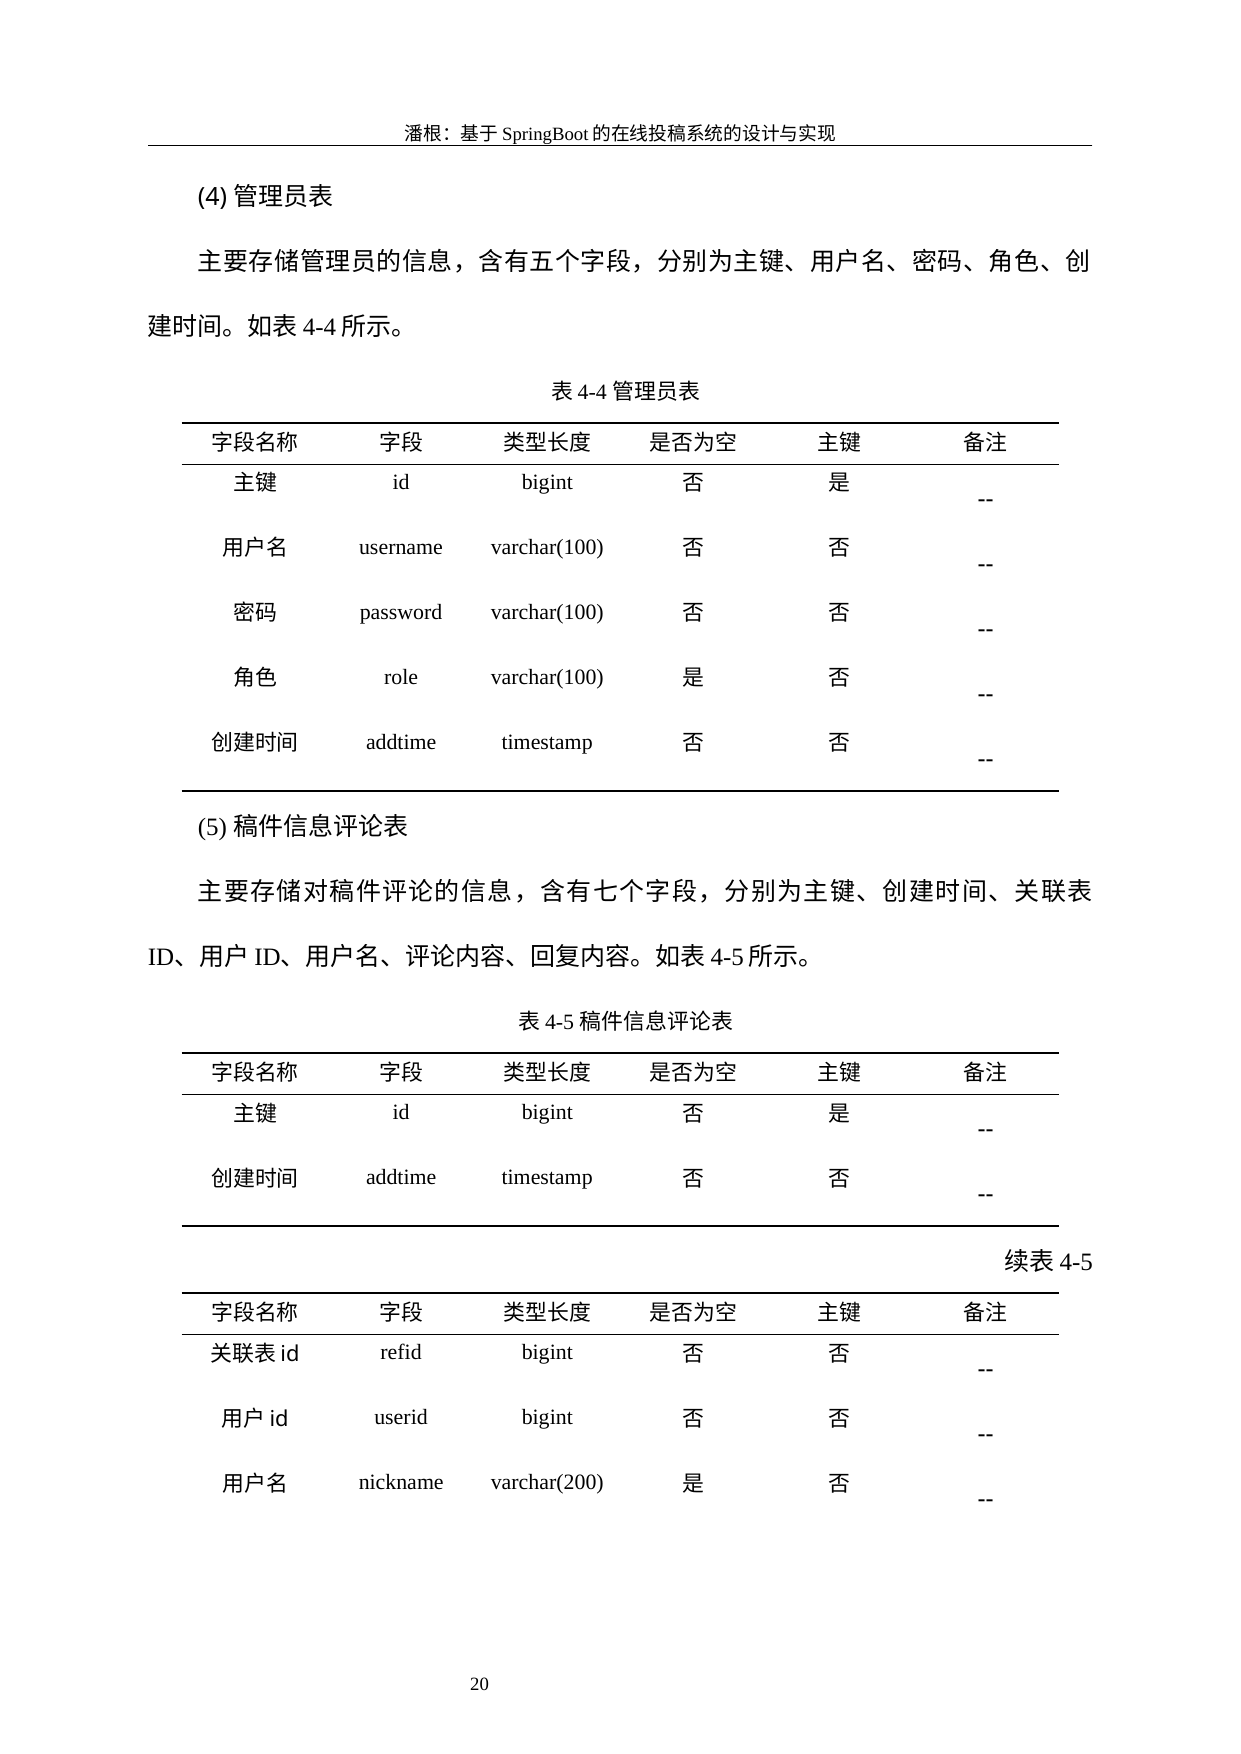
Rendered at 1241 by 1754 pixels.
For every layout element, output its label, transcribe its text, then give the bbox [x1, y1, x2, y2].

table_cell password [328, 595, 474, 660]
table_cell 用户名 [182, 530, 328, 595]
table_header 字段 [328, 1294, 474, 1334]
table_cell -- [913, 1335, 1058, 1400]
table_cell -- [913, 660, 1058, 725]
text 主要存储对稿件评论的信息，含有七个字段，分别为主键、创建时间、关联表ID、用户ID、用户名、评论内容、回复内容。如表4-5所示。 [148, 857, 1092, 987]
table_cell 主键 [182, 465, 328, 530]
table_cell bigint [474, 1335, 620, 1400]
table_cell 是 [620, 660, 766, 725]
table_cell 是 [620, 1465, 766, 1530]
table_cell 是 [766, 465, 913, 530]
table_cell 否 [620, 725, 766, 790]
table_cell varchar(200) [474, 1465, 620, 1530]
text 续表4-5 [148, 1227, 1092, 1292]
table_cell 否 [766, 1160, 913, 1225]
table_header 备注 [913, 424, 1058, 463]
table_cell -- [913, 530, 1058, 595]
table_cell varchar(100) [474, 595, 620, 660]
table_header 类型长度 [474, 1054, 620, 1093]
table_header 字段名称 [182, 1294, 328, 1334]
table_cell nickname [328, 1465, 474, 1530]
text (5) 稿件信息评论表 [148, 792, 1092, 857]
text 主要存储管理员的信息，含有五个字段，分别为主键、用户名、密码、角色、创建时间。如表4-4所示。 [148, 227, 1092, 357]
table_cell 是 [766, 1095, 913, 1160]
table_header 字段名称 [182, 1054, 328, 1093]
table_cell -- [913, 1465, 1058, 1530]
table_cell -- [913, 595, 1058, 660]
table_cell refid [328, 1335, 474, 1400]
table_header 是否为空 [620, 1294, 766, 1334]
table_cell timestamp [474, 1160, 620, 1225]
table_header 主键 [766, 1294, 913, 1334]
table_cell 否 [620, 1160, 766, 1225]
text (4) 管理员表 [148, 162, 1092, 227]
table_header 备注 [913, 1294, 1058, 1334]
table_cell -- [913, 1095, 1058, 1160]
table_cell 否 [620, 530, 766, 595]
table_cell 否 [766, 1400, 913, 1465]
table_cell role [328, 660, 474, 725]
table_cell 用户名 [182, 1465, 328, 1530]
table_header 主键 [766, 1054, 913, 1093]
table_cell 否 [620, 595, 766, 660]
table_header 备注 [913, 1054, 1058, 1093]
table_cell 否 [620, 1335, 766, 1400]
table_cell -- [913, 1400, 1058, 1465]
table_cell 创建时间 [182, 725, 328, 790]
table_cell 用户id [182, 1400, 328, 1465]
table_cell addtime [328, 725, 474, 790]
text 表4-4 管理员表 [148, 373, 1092, 406]
table_cell 否 [766, 660, 913, 725]
table_cell timestamp [474, 725, 620, 790]
table_header 是否为空 [620, 424, 766, 463]
table_cell bigint [474, 1095, 620, 1160]
table_cell -- [913, 465, 1058, 530]
table_cell 否 [620, 465, 766, 530]
table_cell varchar(100) [474, 530, 620, 595]
table_cell varchar(100) [474, 660, 620, 725]
table_cell 否 [766, 530, 913, 595]
table_cell id [328, 1095, 474, 1160]
table_cell 否 [766, 725, 913, 790]
table_header 是否为空 [620, 1054, 766, 1093]
table_cell bigint [474, 465, 620, 530]
table_cell addtime [328, 1160, 474, 1225]
table_header 主键 [766, 424, 913, 463]
table_cell 否 [766, 1335, 913, 1400]
table_header 字段名称 [182, 424, 328, 463]
table_cell userid [328, 1400, 474, 1465]
text 表4-5 稿件信息评论表 [148, 1003, 1092, 1036]
table_cell 主键 [182, 1095, 328, 1160]
table_header 类型长度 [474, 424, 620, 463]
table_cell bigint [474, 1400, 620, 1465]
table_cell 密码 [182, 595, 328, 660]
table_cell -- [913, 1160, 1058, 1225]
table_cell -- [913, 725, 1058, 790]
table_cell 否 [620, 1400, 766, 1465]
table_cell 否 [766, 595, 913, 660]
table_header 字段 [328, 1054, 474, 1093]
table_header 字段 [328, 424, 474, 463]
table_cell 否 [766, 1465, 913, 1530]
table_header 类型长度 [474, 1294, 620, 1334]
table_cell 关联表id [182, 1335, 328, 1400]
table_cell 否 [620, 1095, 766, 1160]
table_cell id [328, 465, 474, 530]
table_cell 创建时间 [182, 1160, 328, 1225]
table_cell username [328, 530, 474, 595]
table_cell 角色 [182, 660, 328, 725]
